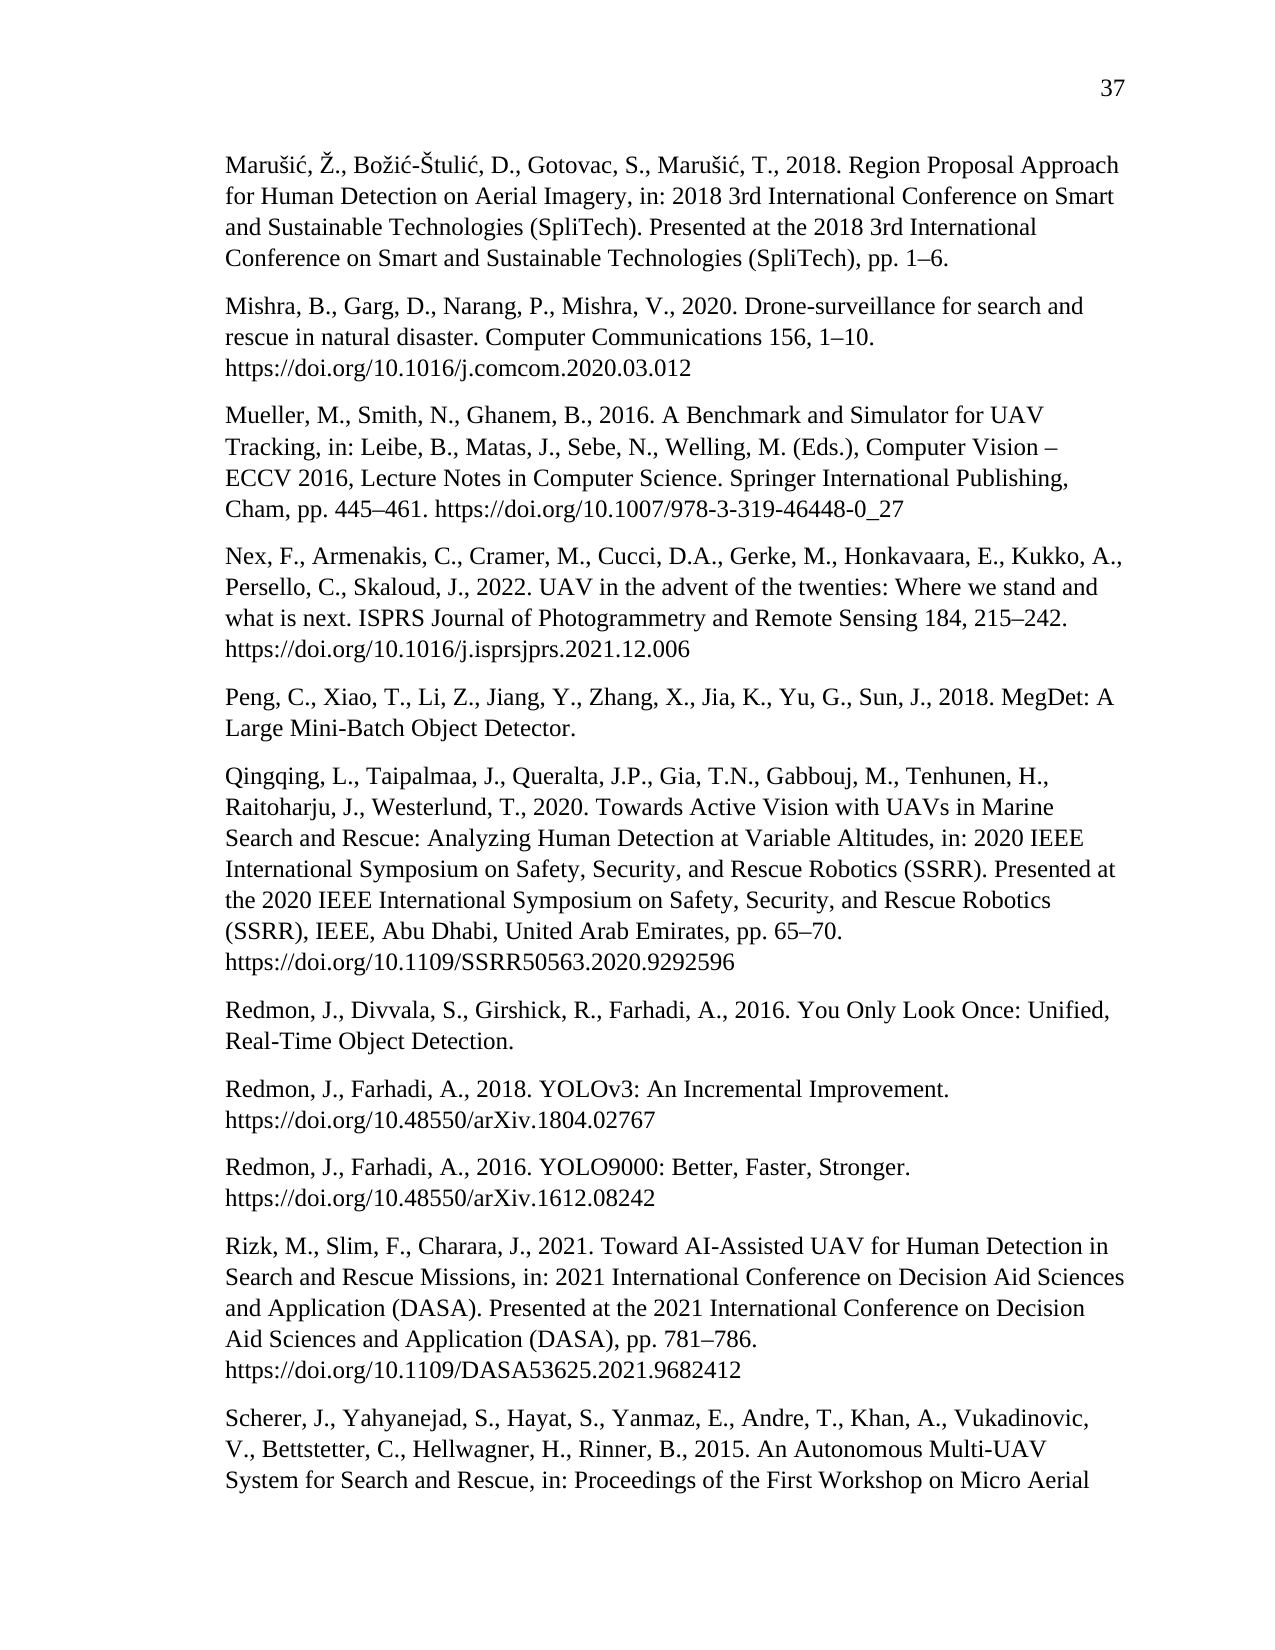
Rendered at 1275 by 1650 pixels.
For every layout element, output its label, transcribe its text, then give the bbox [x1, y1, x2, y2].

text Marušić, Ž., Božić-Štulić, D., Gotovac, S., Marušić, T., 2018. Region Proposal Approach for Human Detection on Aerial Imagery, in: 2018 3rd International Conference on Smart and Sustainable Technologies (SpliTech). Presented at the 2018 3rd International Conference on Smart and Sustainable Technologies (SpliTech), pp. 1–6. [225, 150, 1125, 272]
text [225, 1403, 1125, 1494]
text Nex, F., Armenakis, C., Cramer, M., Cucci, D.A., Gerke, M., Honkavaara, E., Kukko, A., Persello, C., Skaloud, J., 2022. UAV in the advent of the twenties: Where we stand and what is next. ISPRS Journal of Photogrammetry and Remote Sensing 184, 215–242. https://doi.org/10.1016/j.isprsjprs.2021.12.006 [225, 541, 1125, 663]
text Rizk, M., Slim, F., Charara, J., 2021. Toward AI-Assisted UAV for Human Detection in Search and Rescue Missions, in: 2021 International Conference on Decision Aid Sciences and Application (DASA). Presented at the 2021 International Conference on Decision Aid Sciences and Application (DASA), pp. 781–786. https://doi.org/10.1109/DASA53625.2021.9682412 [225, 1231, 1125, 1384]
text Redmon, J., Farhadi, A., 2016. YOLO9000: Better, Faster, Stronger. https://doi.org/10.48550/arXiv.1612.08242 [225, 1152, 1125, 1212]
text Qingqing, L., Taipalmaa, J., Queralta, J.P., Gia, T.N., Gabbouj, M., Tenhunen, H., Raitoharju, J., Westerlund, T., 2020. Towards Active Vision with UAVs in Marine Search and Rescue: Analyzing Human Detection at Variable Altitudes, in: 2020 IEEE International Symposium on Safety, Security, and Rescue Robotics (SSRR). Presented at the 2020 IEEE International Symposium on Safety, Security, and Rescue Robotics (SSRR), IEEE, Abu Dhabi, United Arab Emirates, pp. 65–70. https://doi.org/10.1109/SSRR50563.2020.9292596 [225, 761, 1125, 976]
text Mishra, B., Garg, D., Narang, P., Mishra, V., 2020. Drone-surveillance for search and rescue in natural disaster. Computer Communications 156, 1–10. https://doi.org/10.1016/j.comcom.2020.03.012 [225, 291, 1125, 382]
text Redmon, J., Farhadi, A., 2018. YOLOv3: An Incremental Improvement. https://doi.org/10.48550/arXiv.1804.02767 [225, 1074, 1125, 1133]
text Redmon, J., Divvala, S., Girshick, R., Farhadi, A., 2016. You Only Look Once: Unified, Real-Time Object Detection. [225, 995, 1125, 1055]
text Mueller, M., Smith, N., Ghanem, B., 2016. A Benchmark and Simulator for UAV Tracking, in: Leibe, B., Matas, J., Sebe, N., Welling, M. (Eds.), Computer Vision – ECCV 2016, Lecture Notes in Computer Science. Springer International Publishing, Cham, pp. 445–461. https://doi.org/10.1007/978-3-319-46448-0_27 [225, 401, 1125, 522]
text Peng, C., Xiao, T., Li, Z., Jiang, Y., Zhang, X., Jia, K., Yu, G., Sun, J., 2018. MegDet: A Large Mini-Batch Object Detector. [225, 682, 1125, 742]
